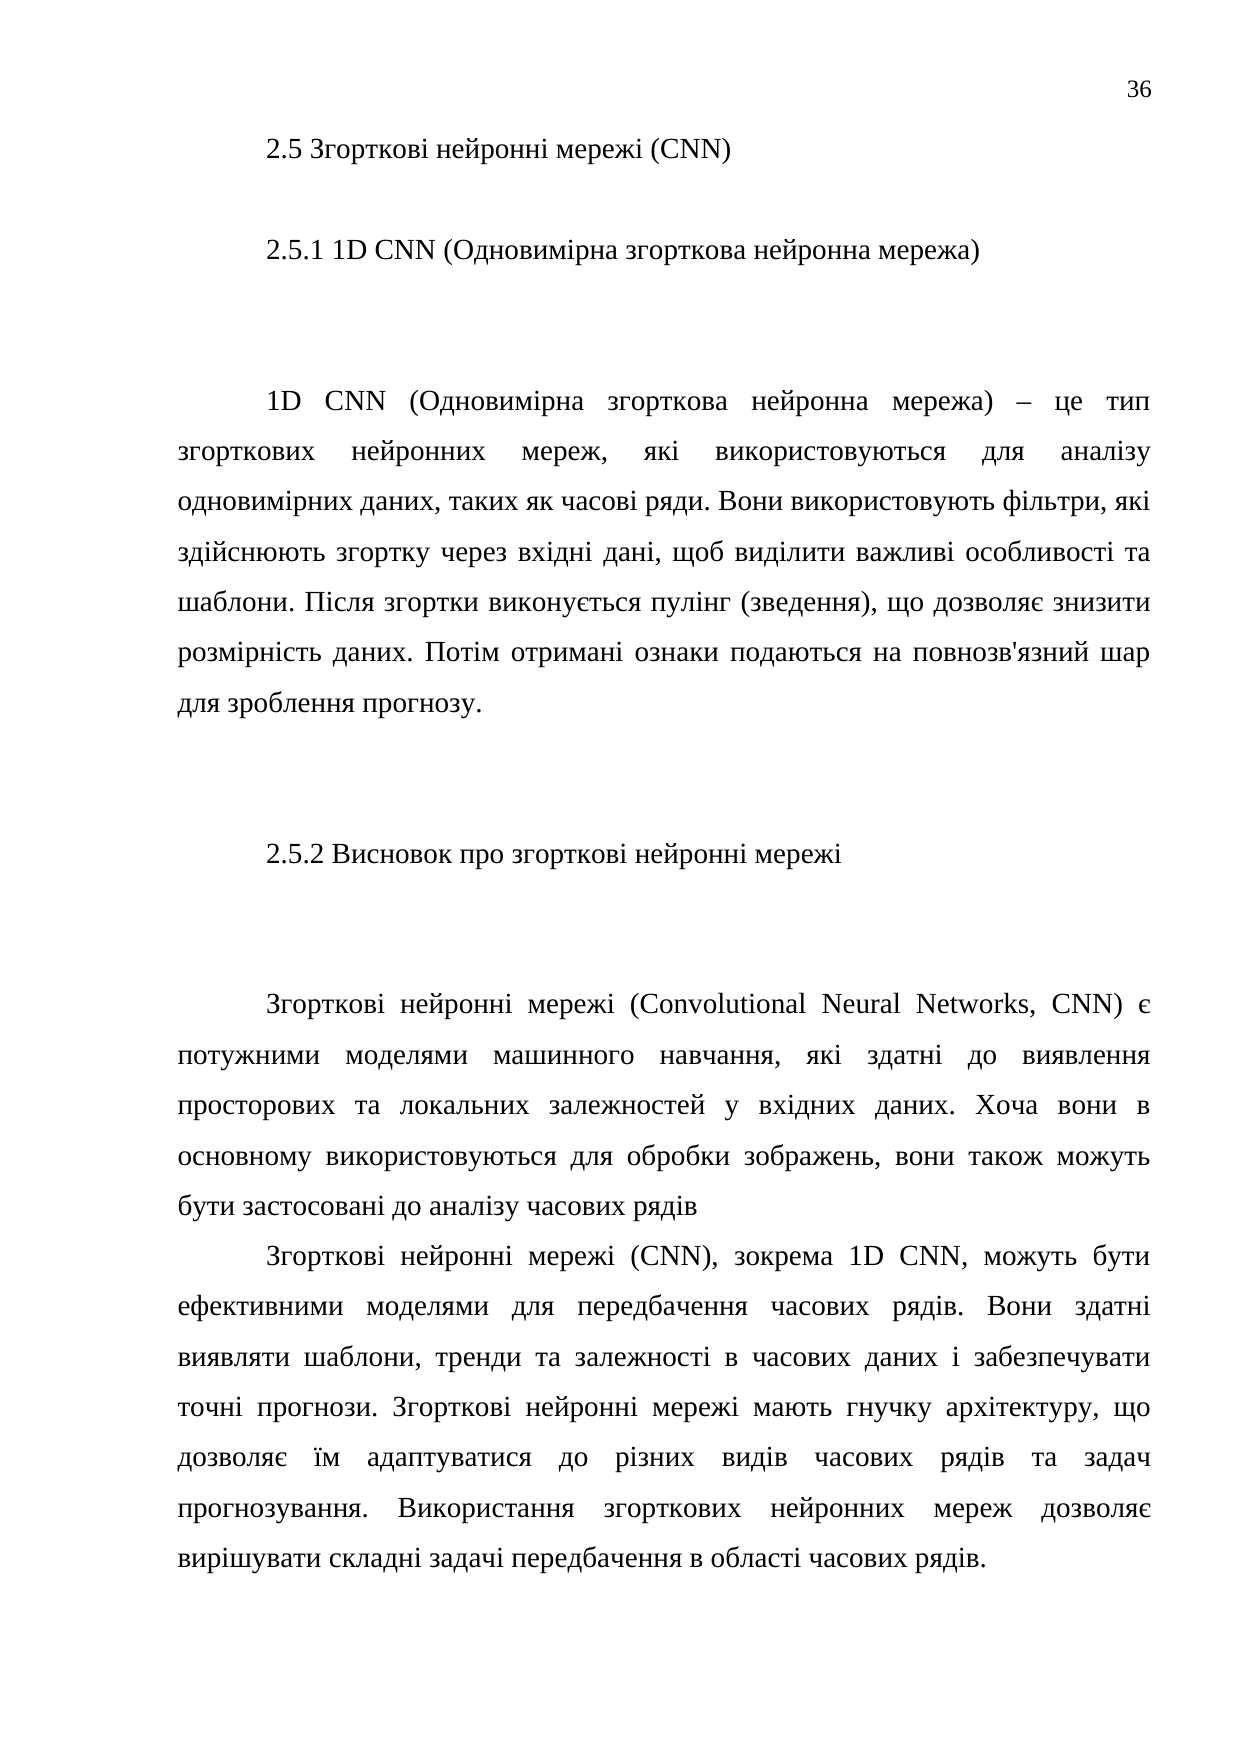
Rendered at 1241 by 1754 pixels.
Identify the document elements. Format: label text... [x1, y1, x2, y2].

text Згорткові нейронні мережі (Convolutional Neural Networks, CNN) є потужними моделями машинного навчання, які здатні до виявлення просторових та локальних залежностей у вхідних даних. Хоча вони в основному використовуються для обробки зображень, вони також можуть бути застосовані до аналізу часових рядів [177, 987, 1152, 1221]
text Згорткові нейронні мережі (CNN), зокрема 1D CNN, можуть бути ефективними моделями для передбачення часових рядів. Вони здатні виявляти шаблони, тренди та залежності в часових даних і забезпечувати точні прогнози. Згорткові нейронні мережі мають гнучку архітектуру, що дозволяє їм адаптуватися до різних видів часових рядів та задач прогнозування. Використання згорткових нейронних мереж дозволяє вирішувати складні задачі передбачення в області часових рядів. [177, 1238, 1152, 1574]
text 1D CNN (Одновимірна згорткова нейронна мережа) – це тип згорткових нейронних мереж, які використовуються для аналізу одновимірних даних, таких як часові ряди. Вони використовують фільтри, які здійснюють згортку через вхідні дані, щоб виділити важливі особливості та шаблони. Після згортки виконується пулінг (зведення), що дозволяє знизити розмірність даних. Потім отримані ознаки подаються на повнозв'язний шар для зроблення прогнозу. [177, 383, 1152, 718]
subtitle 2.5.2 Висновок про згорткові нейронні мережі [191, 836, 1152, 869]
subtitle 2.5 Згорткові нейронні мережі (CNN) [191, 131, 1152, 165]
subtitle 2.5.1 1D CNN (Одновимірна згорткова нейронна мережа) [191, 232, 1152, 266]
